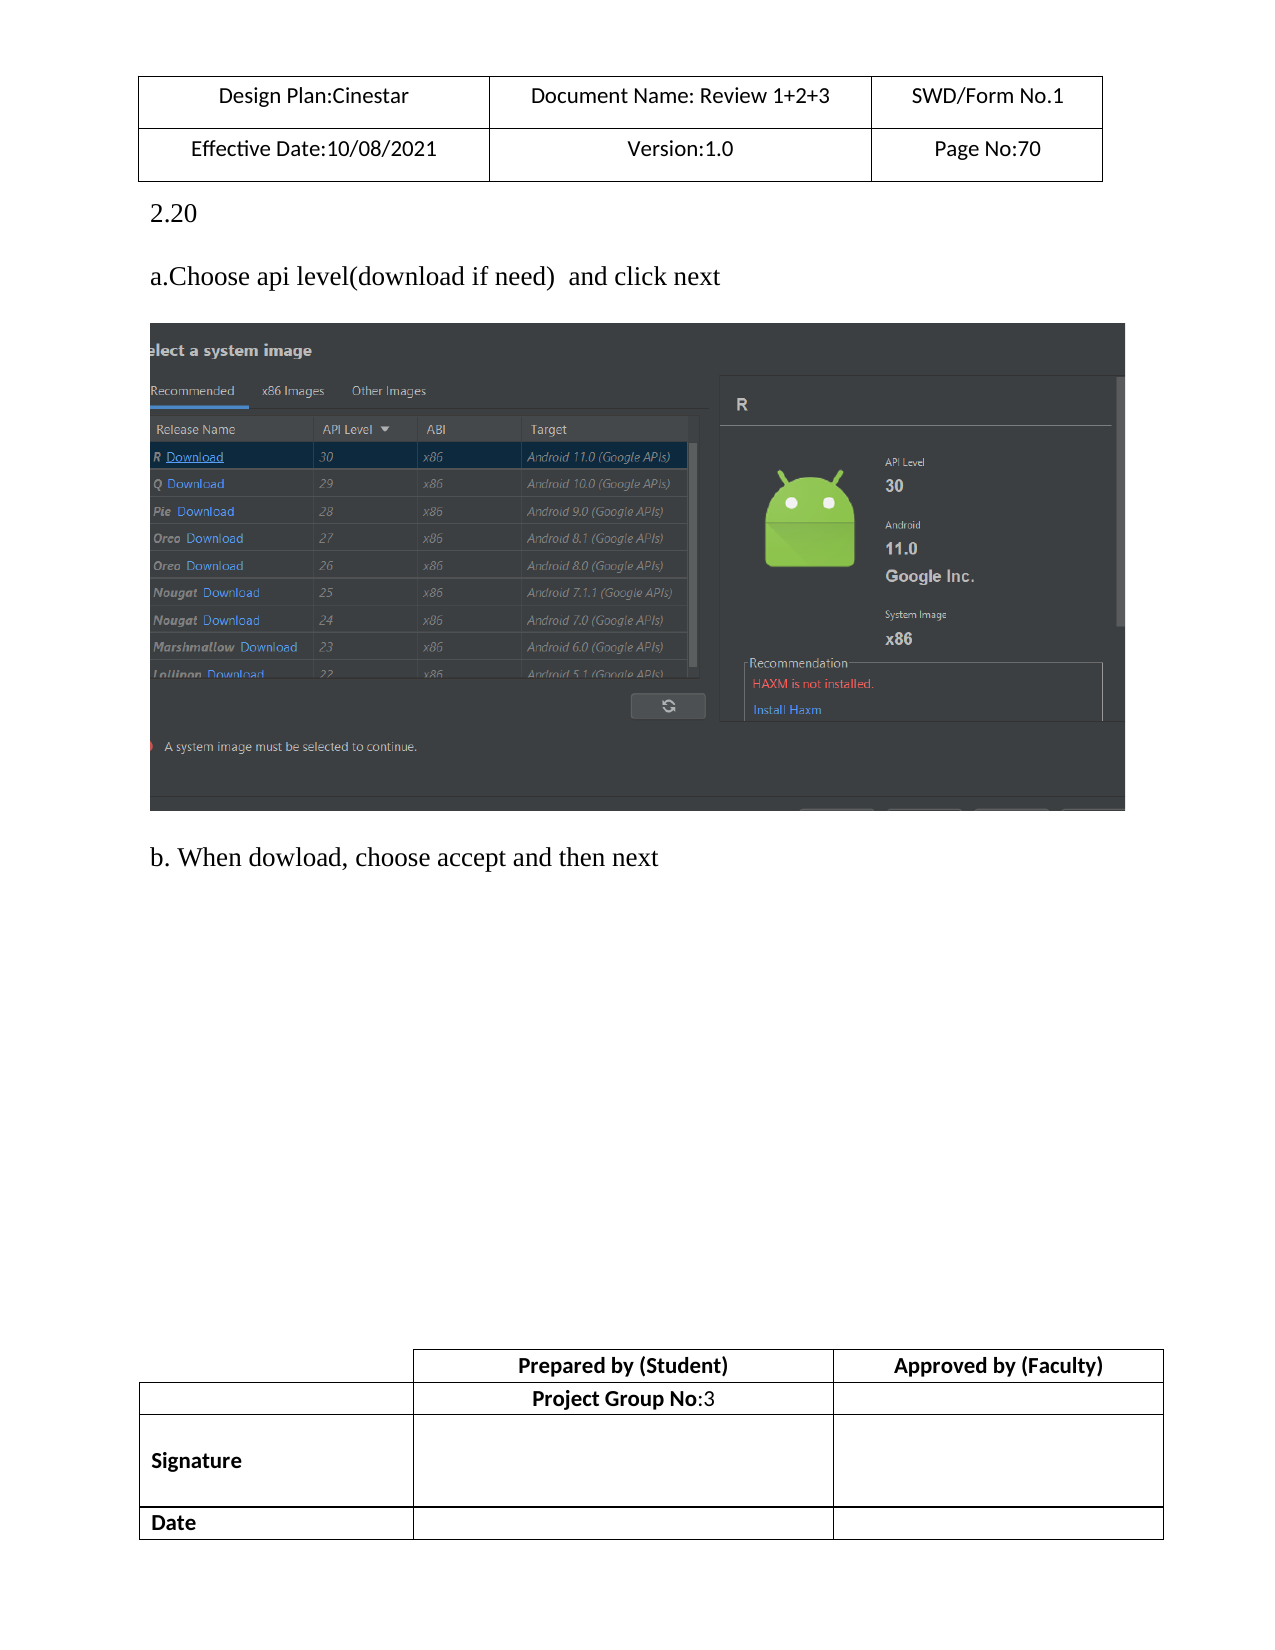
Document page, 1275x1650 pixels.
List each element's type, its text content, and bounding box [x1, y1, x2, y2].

text b. When dowload, choose accept and then next [150, 841, 1125, 873]
picture [150, 323, 1125, 811]
text 2.20 [150, 150, 1125, 228]
text a.Choose api level(download if need) and click next [150, 260, 1125, 291]
